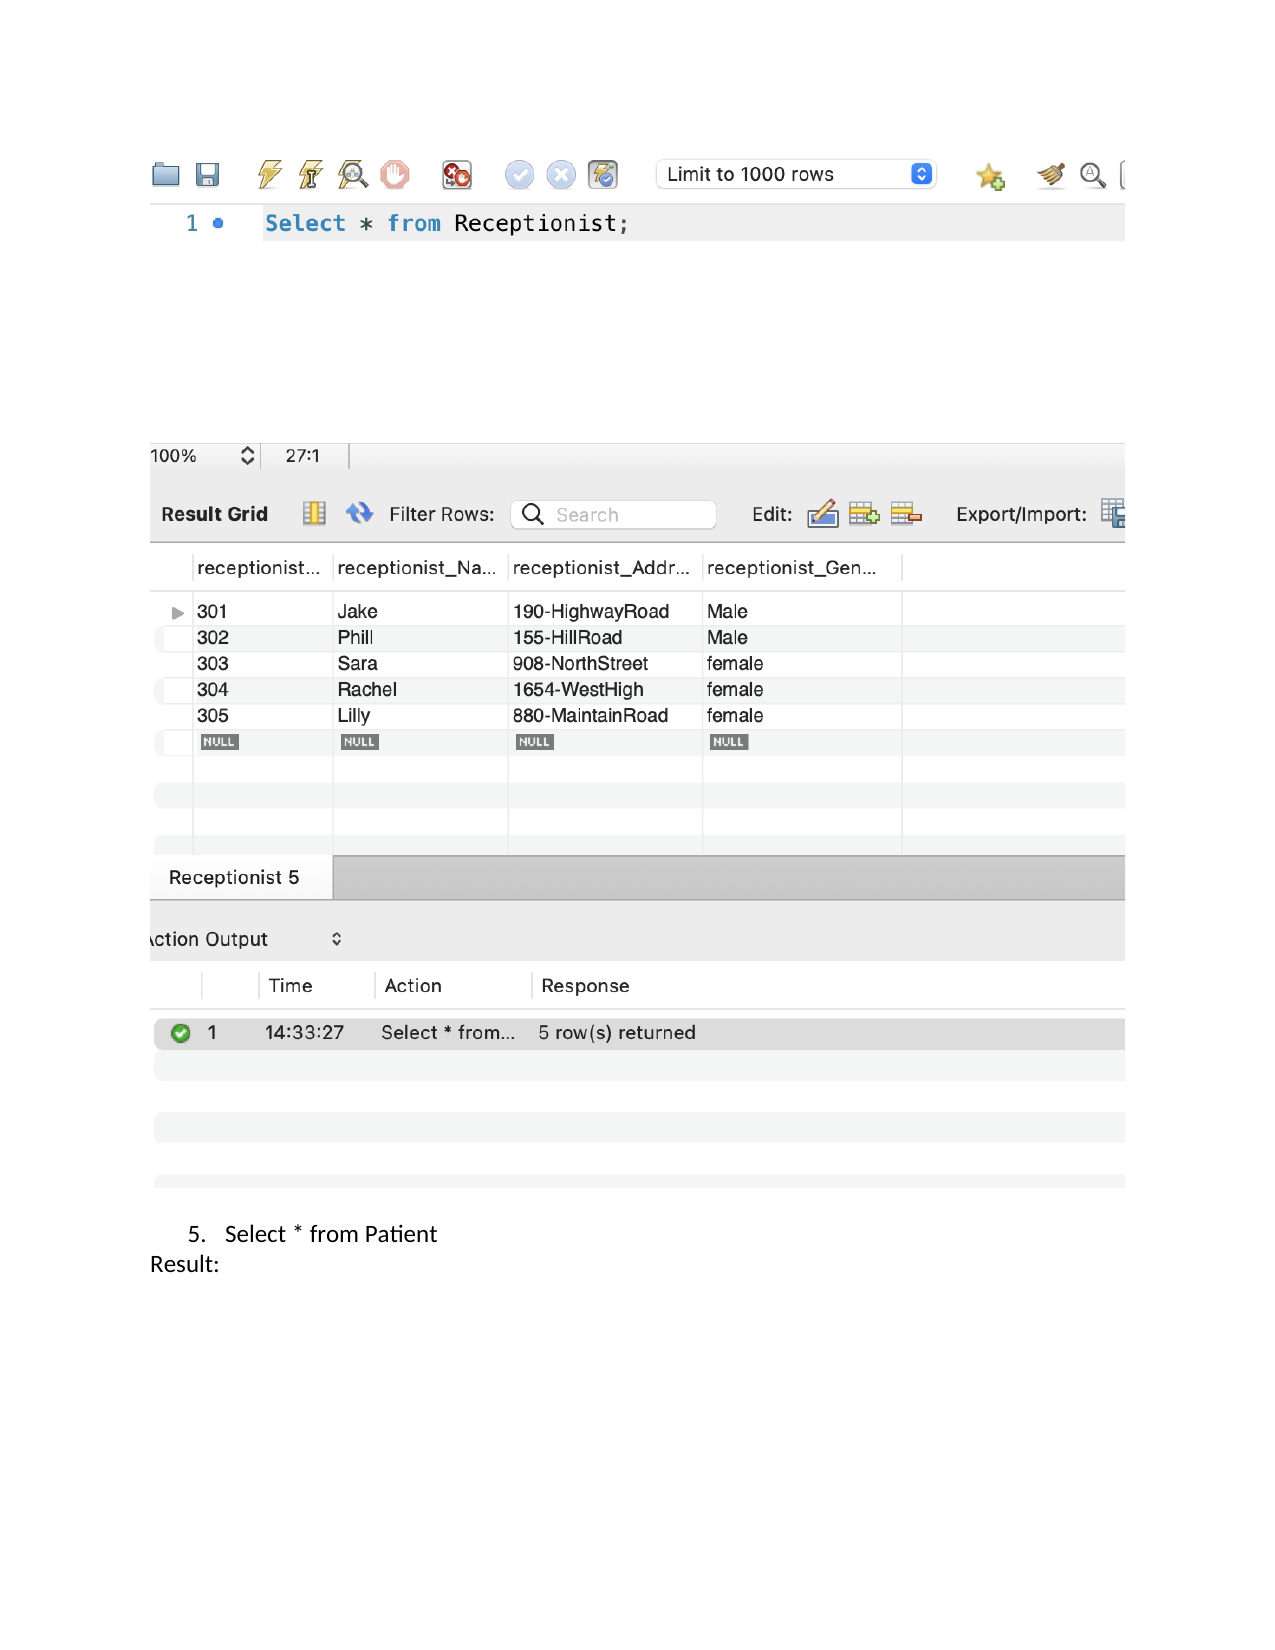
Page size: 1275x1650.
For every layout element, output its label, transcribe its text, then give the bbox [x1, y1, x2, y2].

text Result: [150, 1248, 1125, 1279]
list Select * from Patient [187, 1218, 1125, 1248]
picture [150, 150, 1125, 1188]
